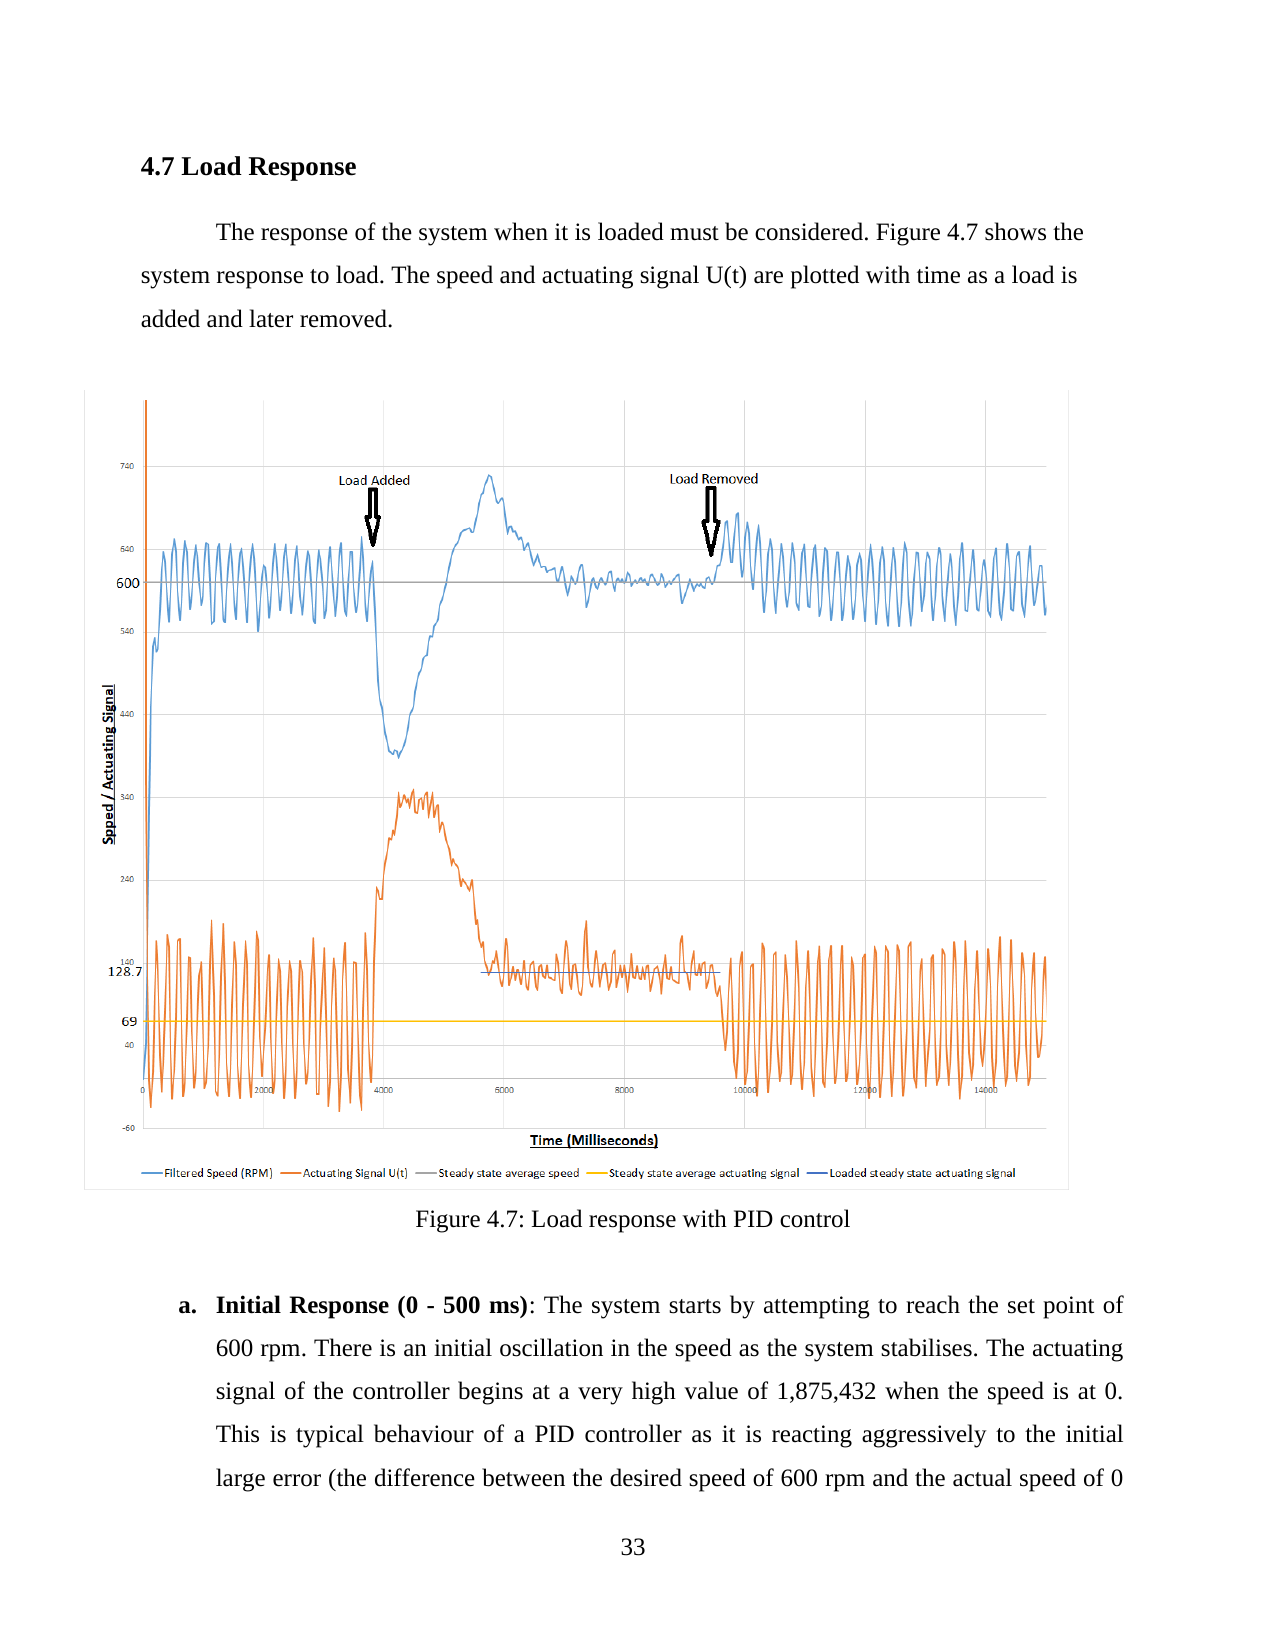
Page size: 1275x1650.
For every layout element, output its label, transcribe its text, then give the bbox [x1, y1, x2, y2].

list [178, 1290, 1125, 1491]
text Figure 4.7: Load response with PID control [141, 1204, 1125, 1233]
subtitle 4.7 Load Response [141, 150, 1125, 181]
picture [84, 390, 1069, 1190]
text The response of the system when it is loaded must be considered. Figure 4.7 shows the system response to load. The speed and actuating signal U(t) are plotted with time as a load is added and later removed. [141, 217, 1125, 332]
